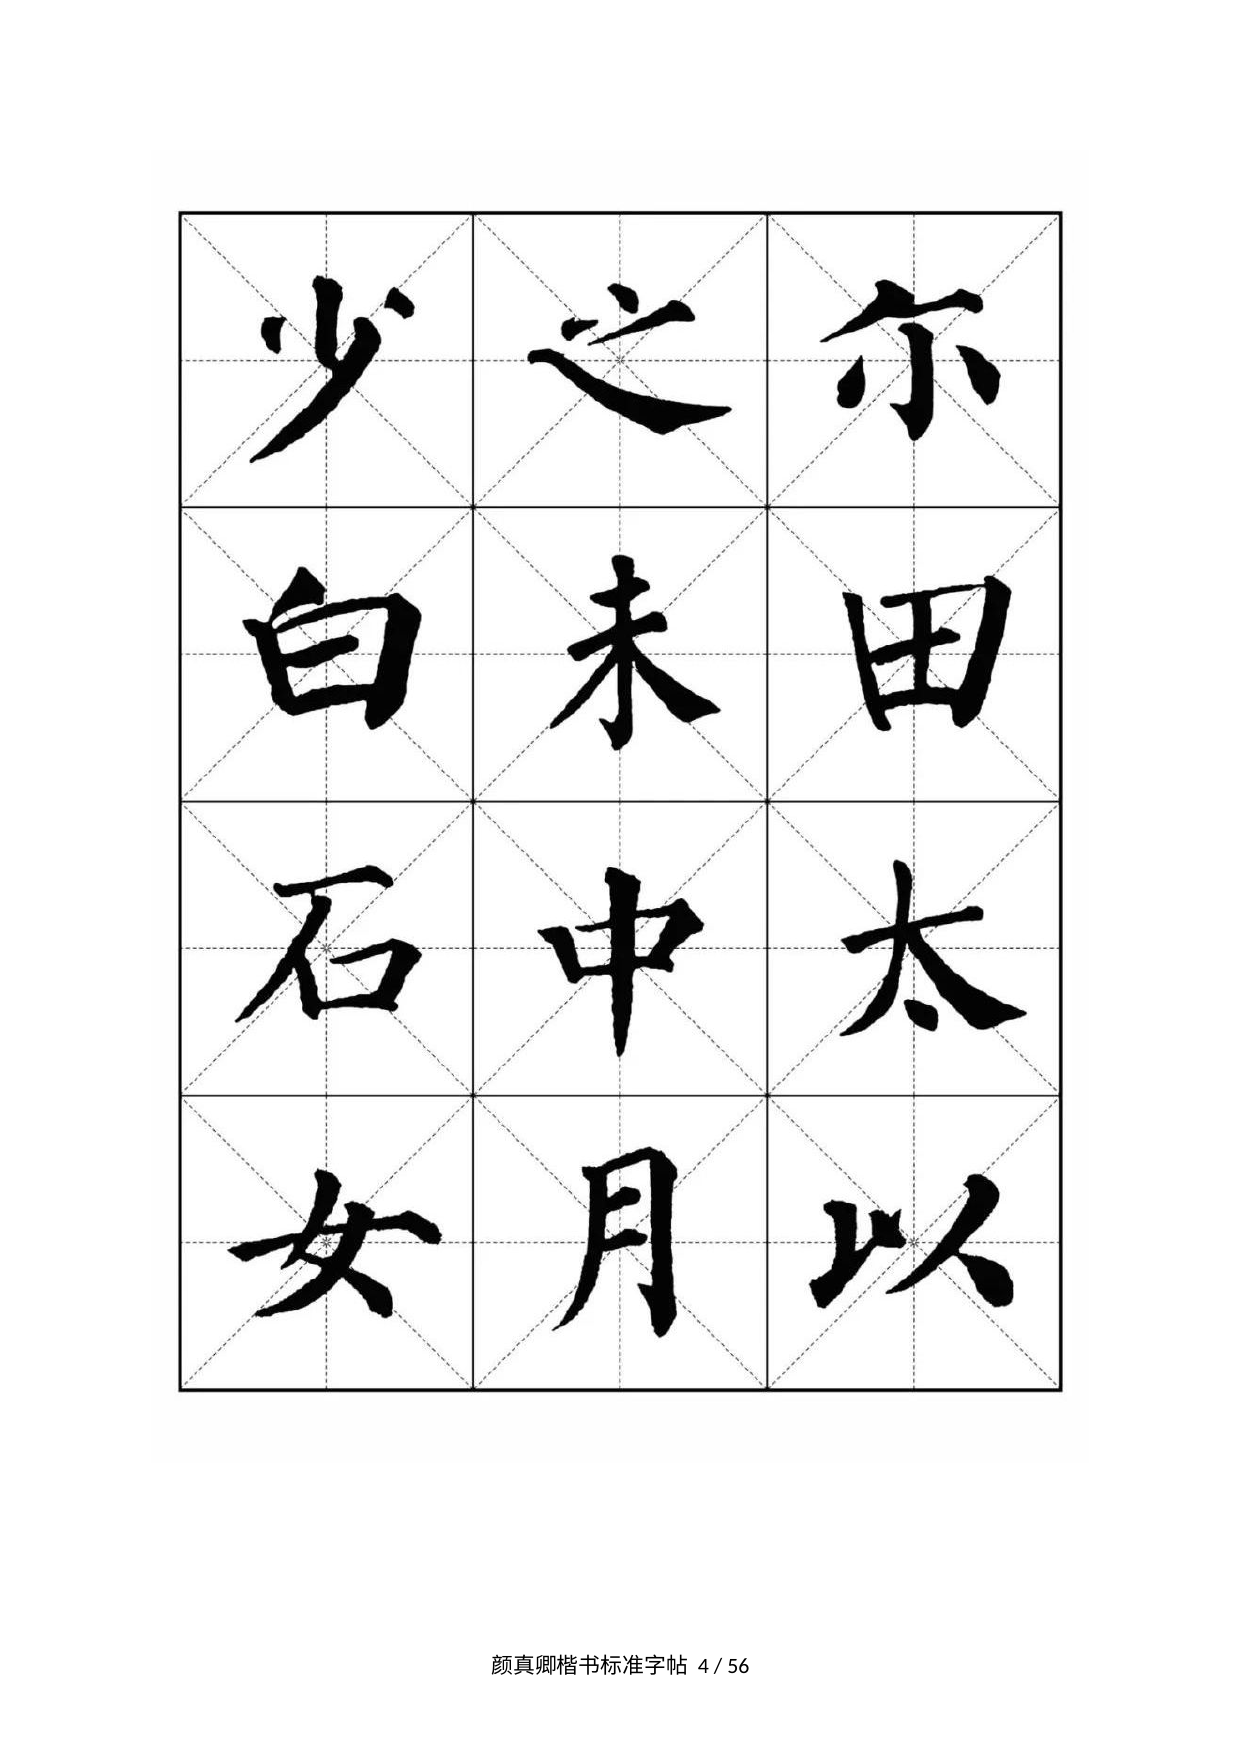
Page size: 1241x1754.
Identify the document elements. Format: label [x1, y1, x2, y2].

picture [151, 150, 1089, 1463]
